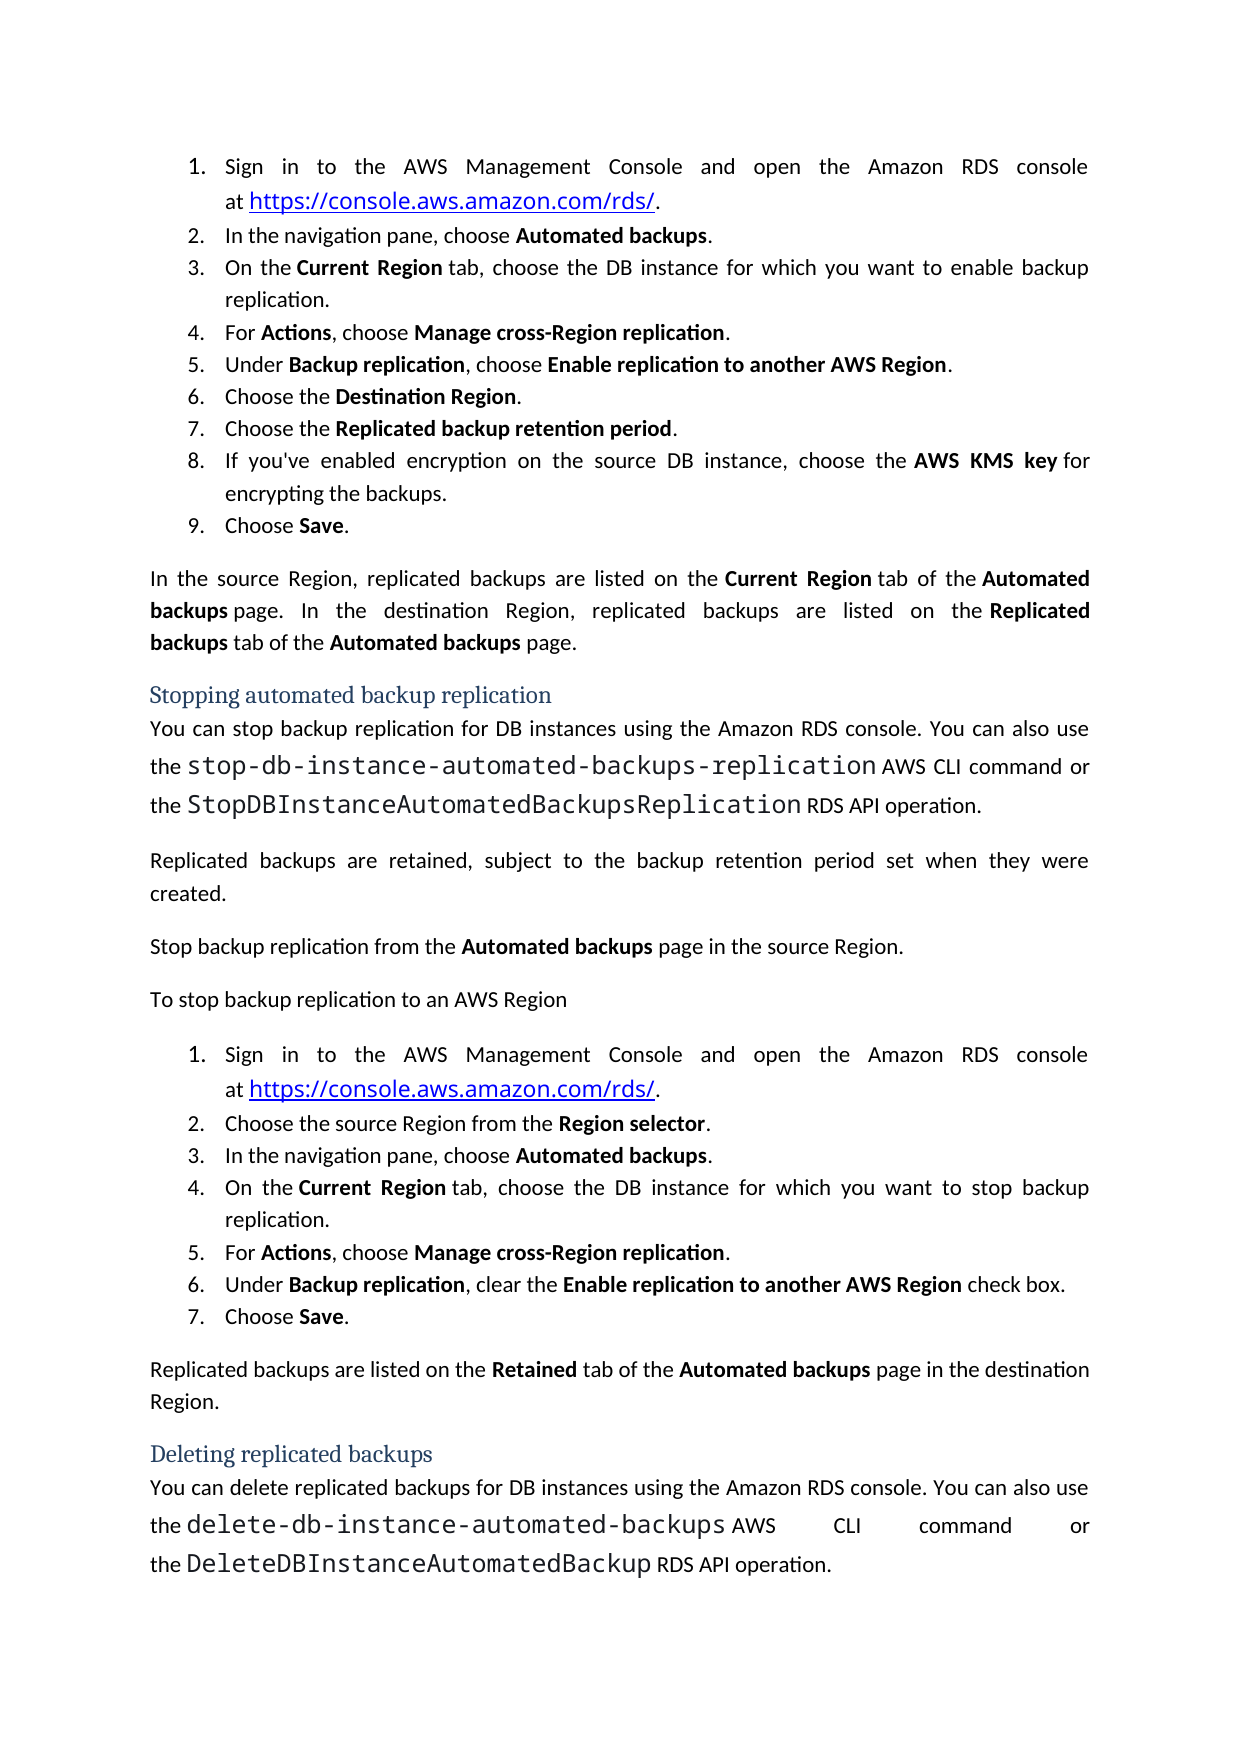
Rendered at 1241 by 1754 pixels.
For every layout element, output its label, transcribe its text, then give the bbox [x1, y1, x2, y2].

text Replicated backups are retained, subject to the backup retention period set when they were created. [150, 847, 1090, 907]
list If you've enabled encryption on the source DB instance, choose the AWS KMS key for encrypting the backups. [187, 446, 1090, 507]
list Sign in to the AWS Management Console and open the Amazon RDS console at https://console.aws.amazon.com/rds/. [187, 1038, 1090, 1104]
text Stop backup replication from the Automated backups page in the source Region. [150, 932, 1090, 960]
list Choose Save. [187, 1302, 1090, 1330]
list In the navigation pane, choose Automated backups. [187, 1141, 1090, 1169]
text In the source Region, replicated backups are listed on the Current Region tab of the Automated backups page. In the destination Region, replicated backups are listed on the Replicated backups tab of the Automated backups page. [150, 564, 1090, 656]
list On the Current Region tab, choose the DB instance for which you want to enable backup replication. [187, 253, 1090, 313]
text Replicated backups are listed on the Retained tab of the Automated backups page in the destination Region. [150, 1355, 1090, 1415]
text You can delete replicated backups for DB instances using the Amazon RDS console. You can also use the delete-db-instance-automated-backups AWS CLI command or the DeleteDBInstanceAutomatedBackup RDS API operation. [150, 1473, 1090, 1580]
subtitle Deleting replicated backups [150, 1440, 1090, 1469]
list Choose the Replicated backup retention period. [187, 414, 1090, 442]
text To stop backup replication to an AWS Region [150, 985, 1090, 1013]
text You can stop backup replication for DB instances using the Amazon RDS console. You can also use the stop-db-instance-automated-backups-replication AWS CLI command or the StopDBInstanceAutomatedBackupsReplication RDS API operation. [150, 714, 1090, 821]
list Choose the source Region from the Region selector. [187, 1109, 1090, 1137]
subtitle Stopping automated backup replication [150, 681, 1090, 710]
list Sign in to the AWS Management Console and open the Amazon RDS console at https://console.aws.amazon.com/rds/. [187, 150, 1090, 216]
list Choose Save. [187, 511, 1090, 539]
list Under Backup replication, choose Enable replication to another AWS Region. [187, 350, 1090, 378]
list In the navigation pane, choose Automated backups. [187, 221, 1090, 249]
list For Actions, choose Manage cross-Region replication. [187, 318, 1090, 346]
list Under Backup replication, clear the Enable replication to another AWS Region check box. [187, 1270, 1090, 1298]
list Choose the Destination Region. [187, 382, 1090, 410]
list For Actions, choose Manage cross-Region replication. [187, 1238, 1090, 1266]
list On the Current Region tab, choose the DB instance for which you want to stop backup replication. [187, 1173, 1090, 1233]
